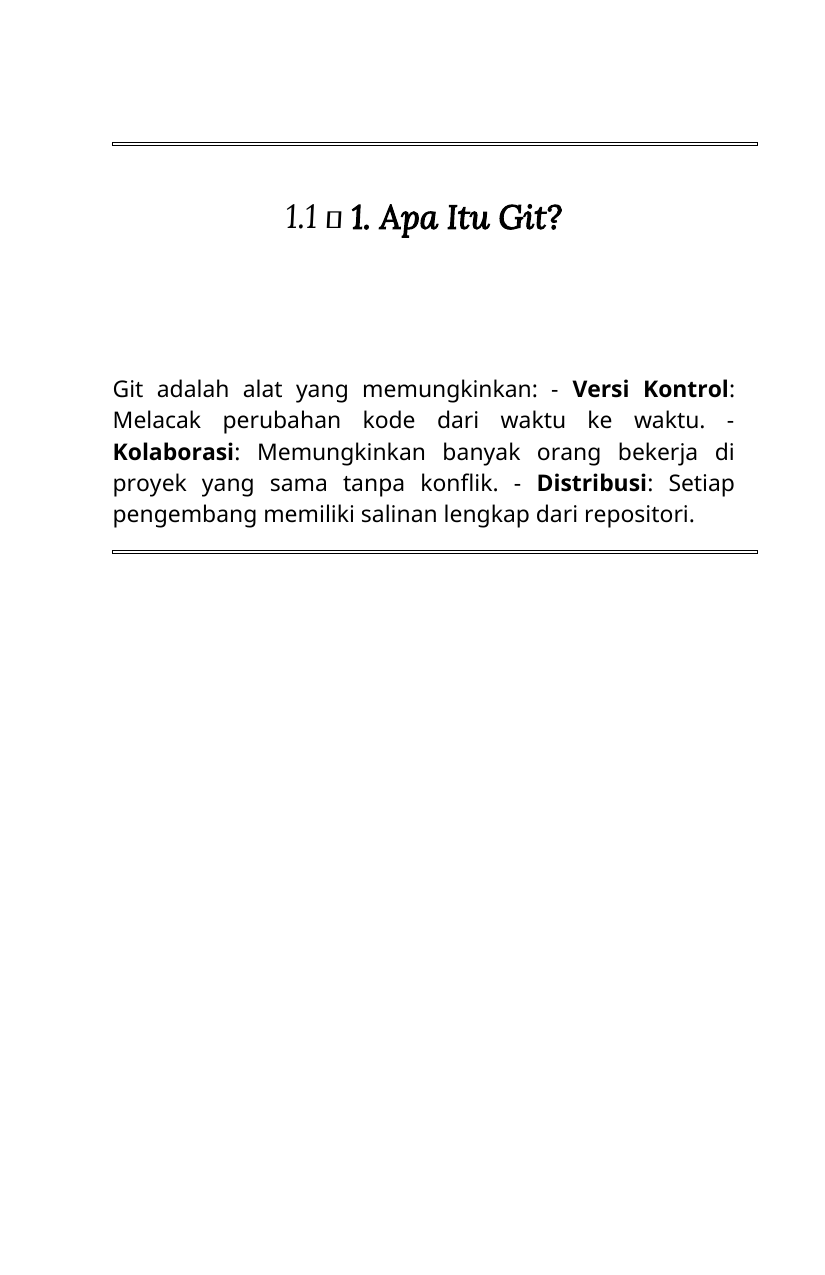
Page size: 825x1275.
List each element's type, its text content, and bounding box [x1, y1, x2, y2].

subtitle 1.1 🔹 1. Apa Itu Git? [112, 194, 735, 238]
